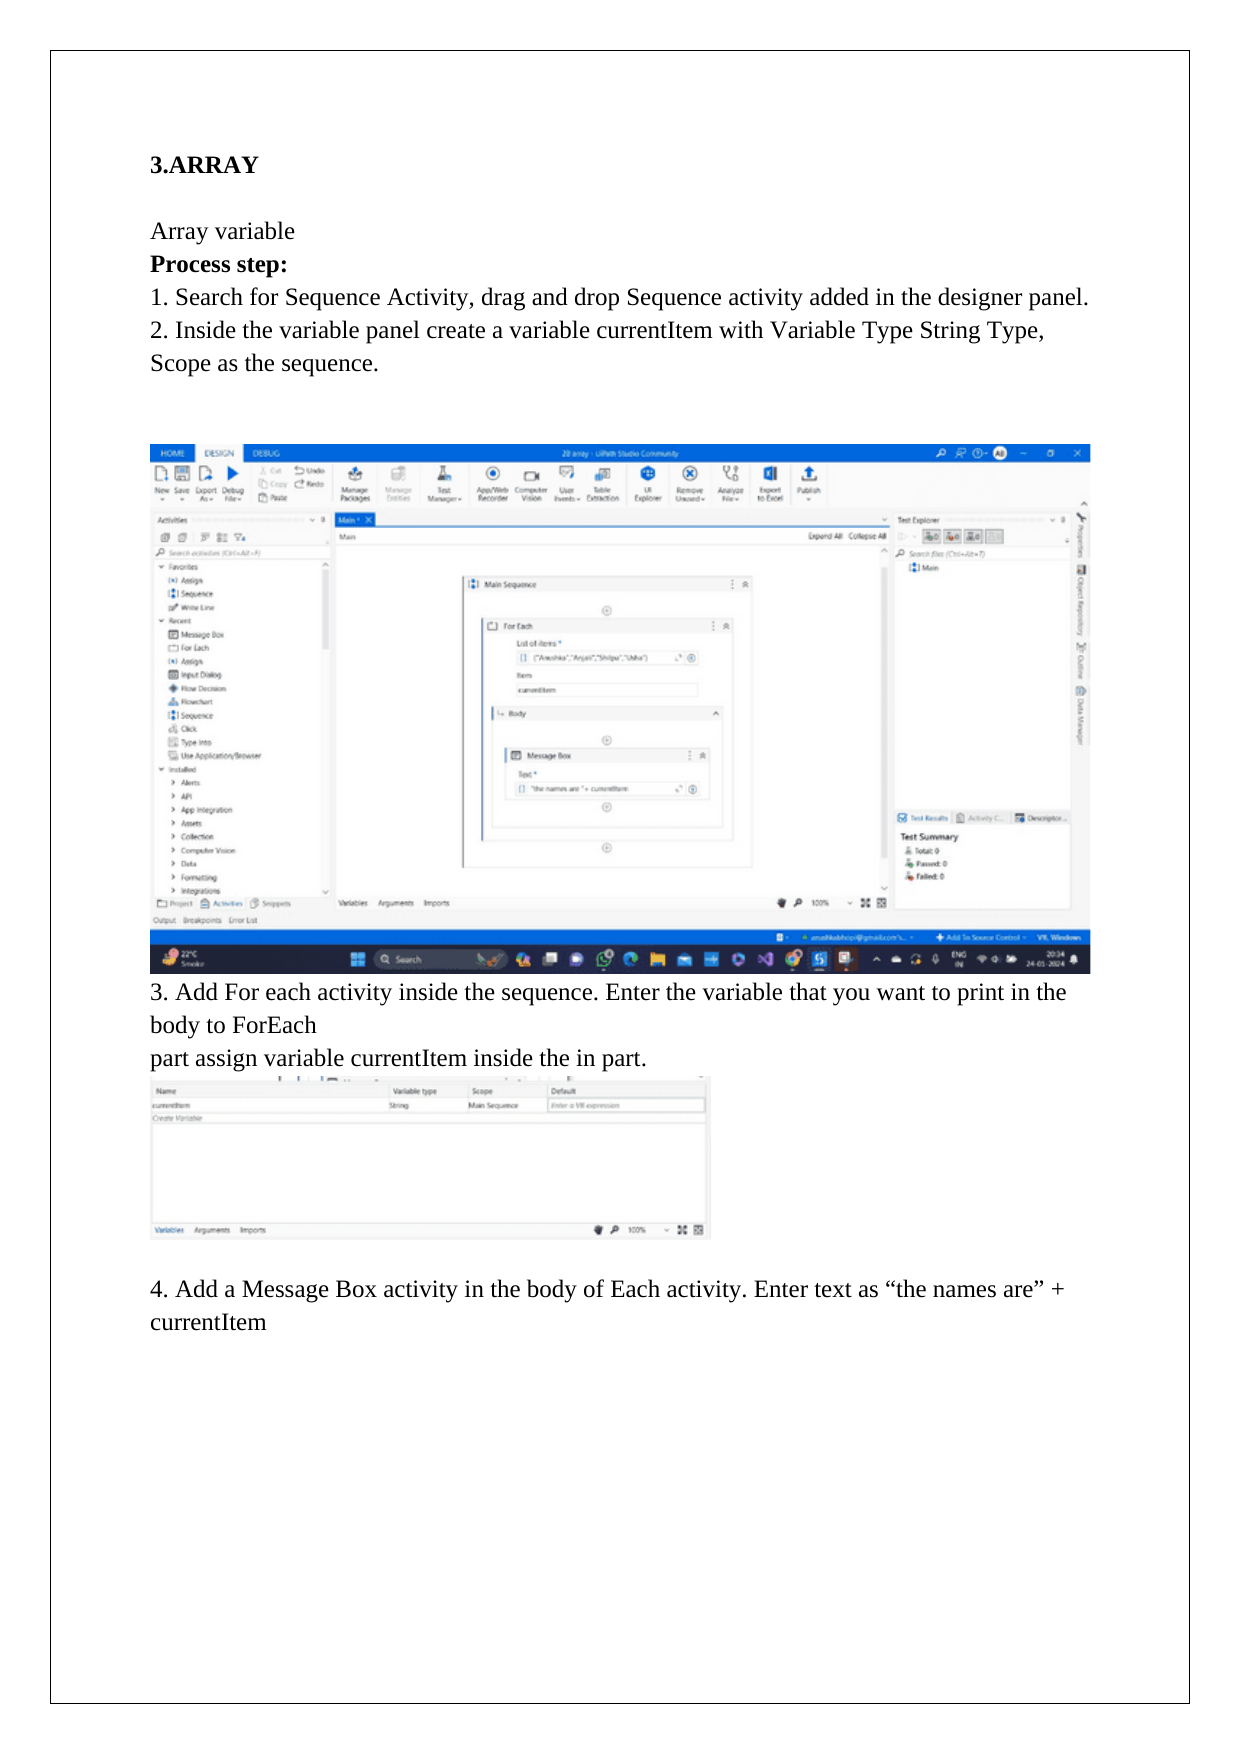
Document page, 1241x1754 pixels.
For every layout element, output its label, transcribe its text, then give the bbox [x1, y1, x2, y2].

text Process step: [150, 249, 1090, 278]
text Scope as the sequence. [150, 348, 1090, 377]
text 4. Add a Message Box activity in the body of Each activity. Enter text as “the names are” + currentItem [150, 1274, 1090, 1336]
picture [150, 1076, 712, 1240]
text 3.ARRAY [150, 150, 1090, 179]
text 1. Search for Sequence Activity, drag and drop Sequence activity added in the designer panel. [150, 282, 1090, 311]
text 2. Inside the variable panel create a variable currentItem with Variable Type String Type, [150, 315, 1090, 344]
picture [150, 444, 1091, 974]
text Array variable [150, 216, 1090, 245]
text 3. Add For each activity inside the sequence. Enter the variable that you want to print in the body to ForEach [150, 977, 1090, 1039]
